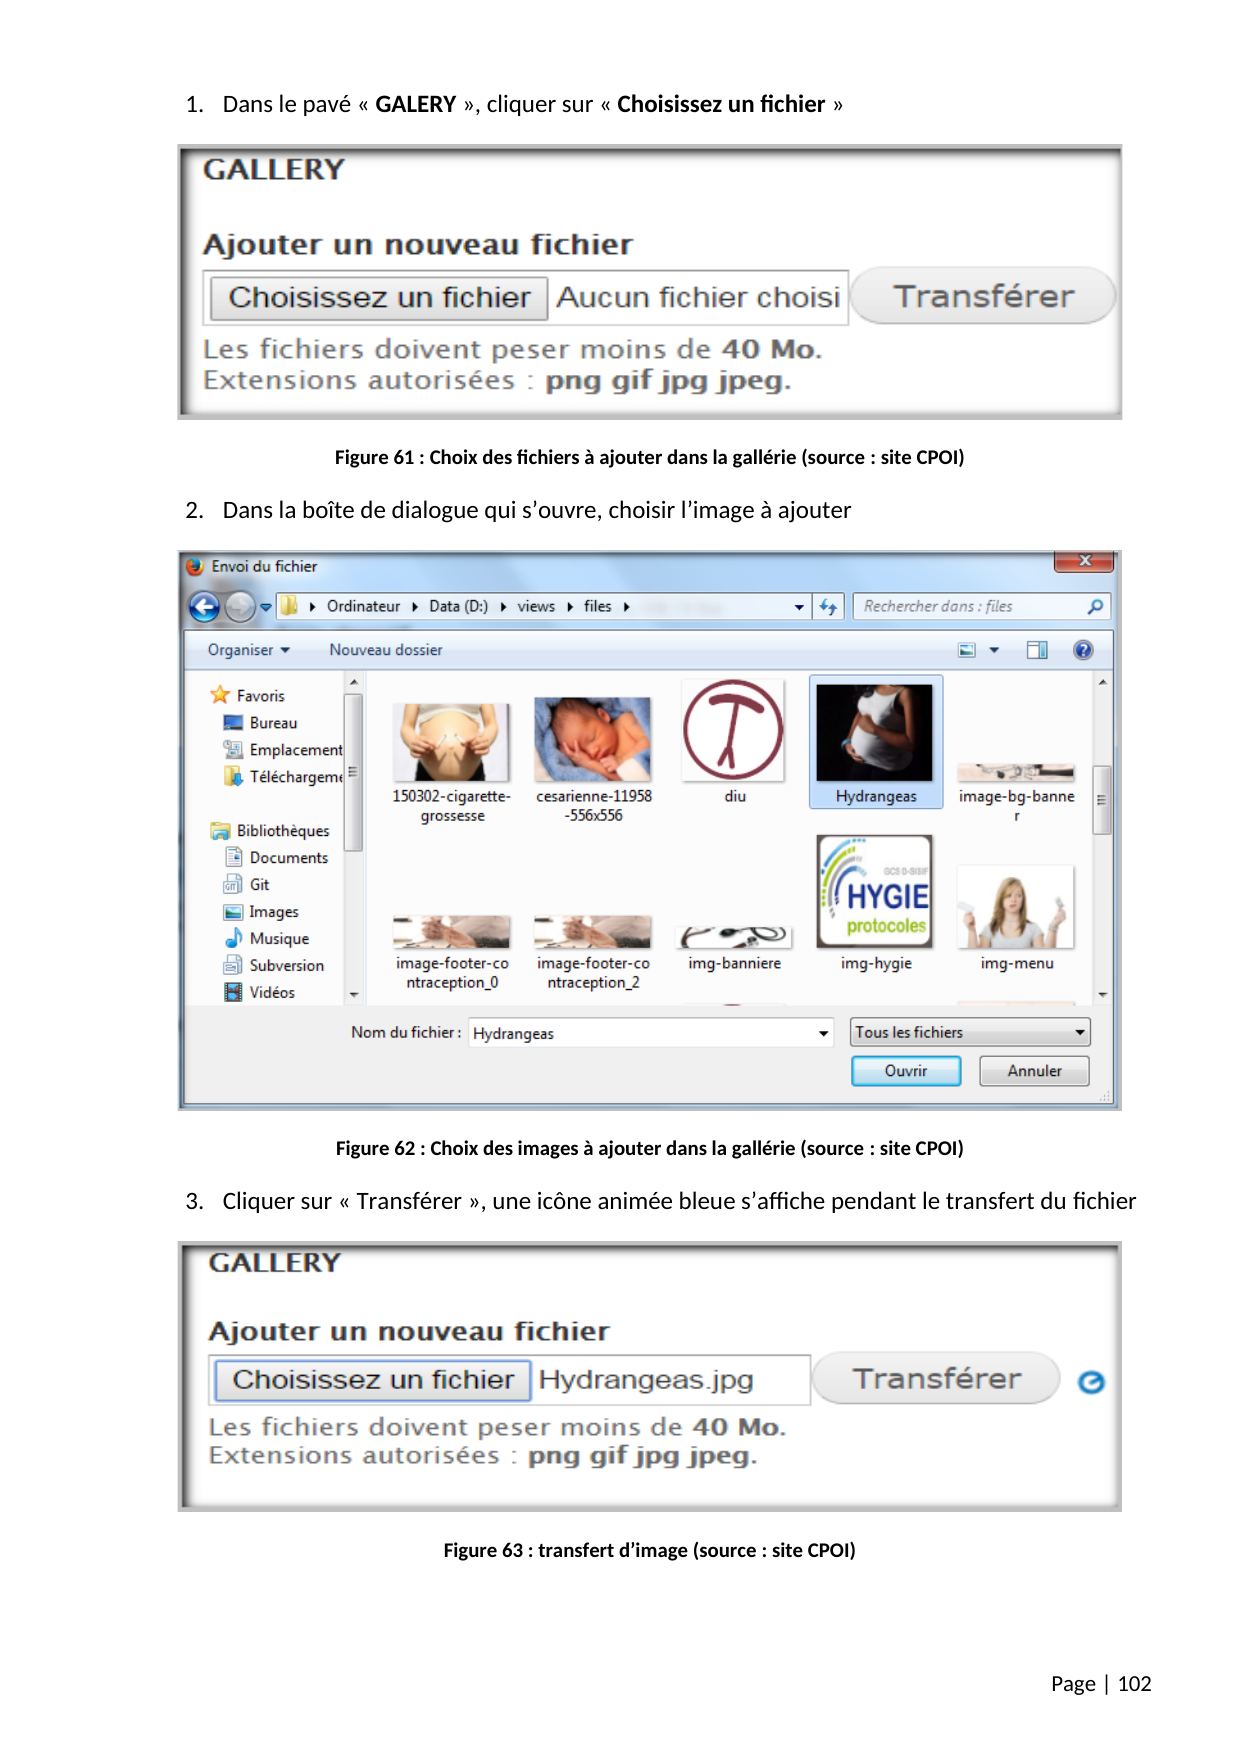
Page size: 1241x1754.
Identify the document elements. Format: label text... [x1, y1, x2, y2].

list Cliquer sur « Transférer », une icône animée bleue s’affiche pendant le transfert du fichier [185, 1185, 1152, 1216]
picture [177, 550, 1122, 1111]
list Dans le pavé « GALERY », cliquer sur « Choisissez un fichier » [185, 89, 1152, 119]
list Dans la boîte de dialogue qui s’ouvre, choisir l’image à ajouter [185, 494, 1152, 525]
picture [177, 144, 1123, 420]
picture [177, 1241, 1122, 1512]
